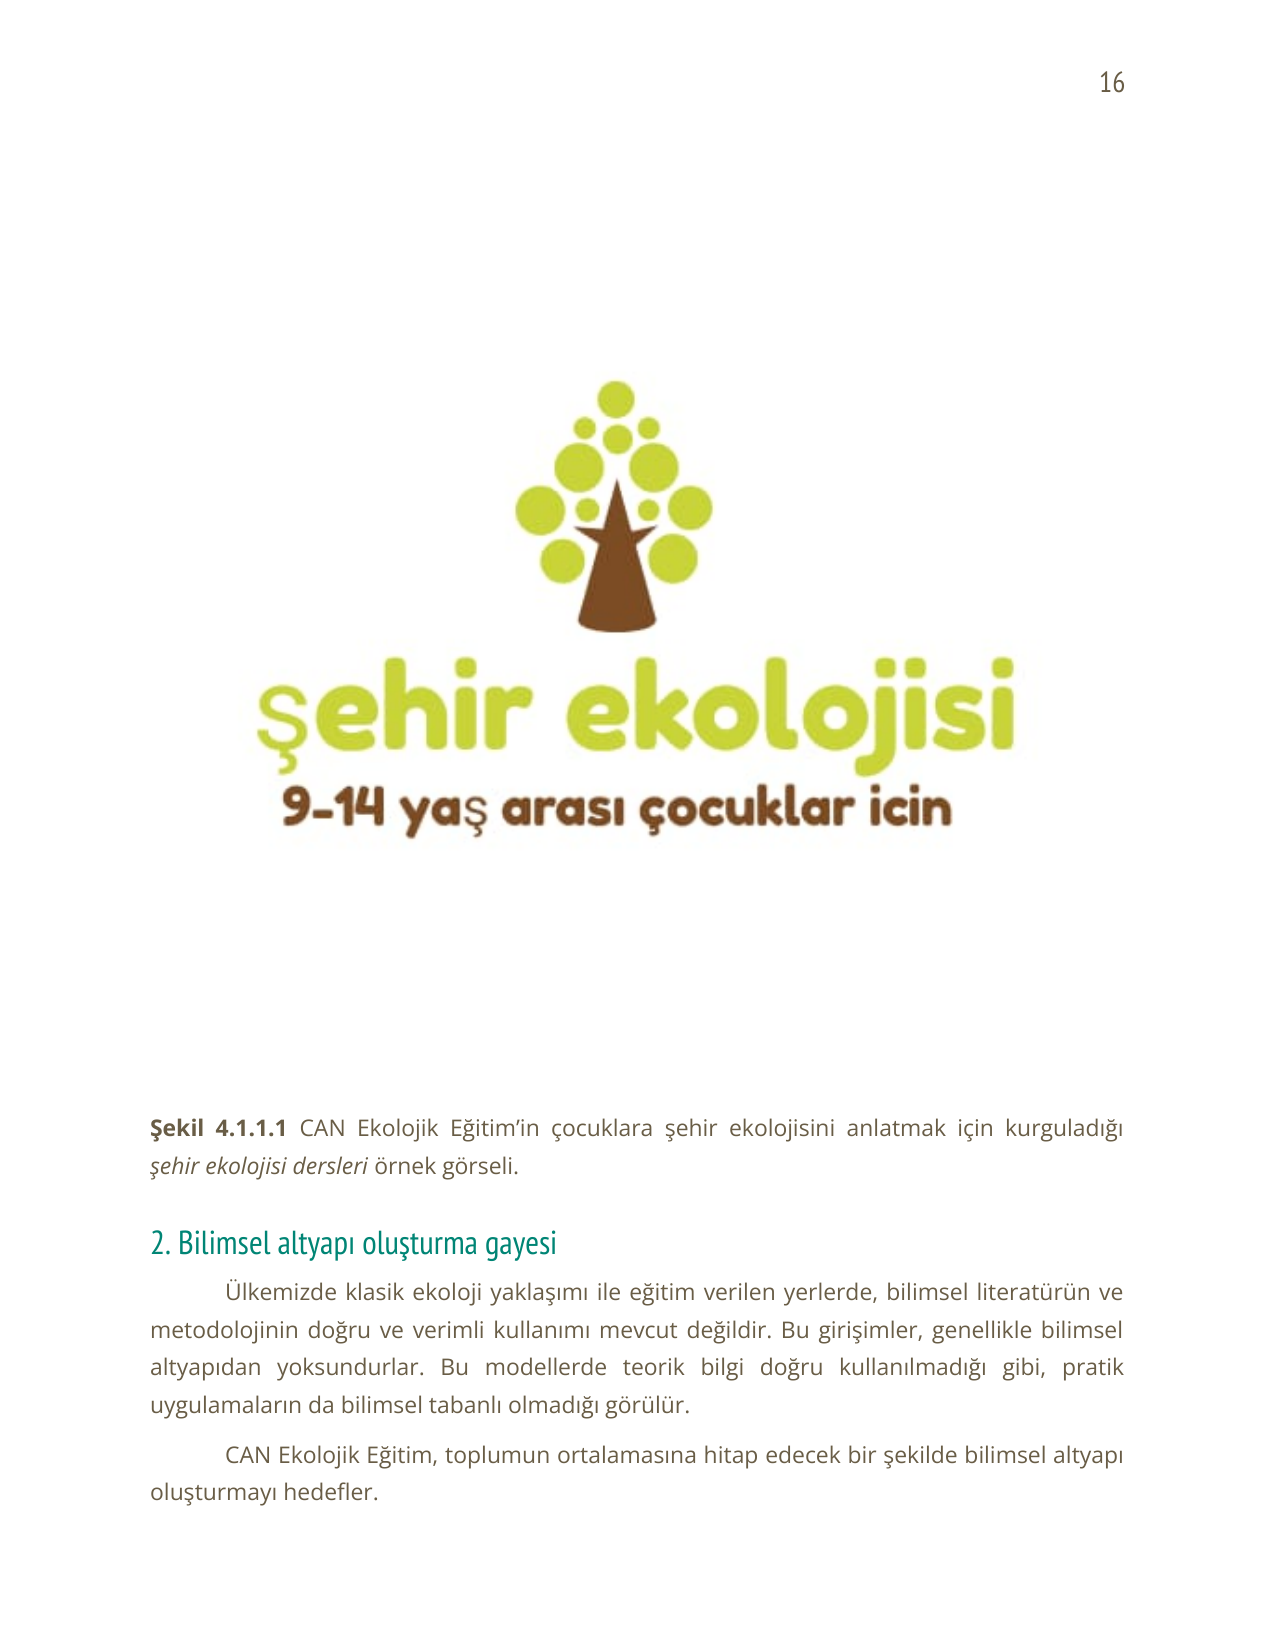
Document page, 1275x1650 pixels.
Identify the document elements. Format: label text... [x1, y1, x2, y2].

text Şekil 4.1.1.1 CAN Ekolojik Eğitim’in çocuklara şehir ekolojisini anlatmak için kurguladığı şehir ekolojisi dersleri örnek görseli. [150, 1112, 1125, 1181]
text Ülkemizde klasik ekoloji yaklaşımı ile eğitim verilen yerlerde, bilimsel literatürün ve metodolojinin doğru ve verimli kullanımı mevcut değildir. Bu girişimler, genellikle bilimsel altyapıdan yoksundurlar. Bu modellerde teorik bilgi doğru kullanılmadığı gibi, pratik uygulamaların da bilimsel tabanlı olmadığı görülür. [150, 1276, 1125, 1420]
subtitle 2. Bilimsel altyapı oluşturma gayesi [150, 1221, 1125, 1264]
picture [150, 164, 1079, 1094]
text CAN Ekolojik Eğitim, toplumun ortalamasına hitap edecek bir şekilde bilimsel altyapı oluşturmayı hedefler. [150, 1439, 1125, 1508]
